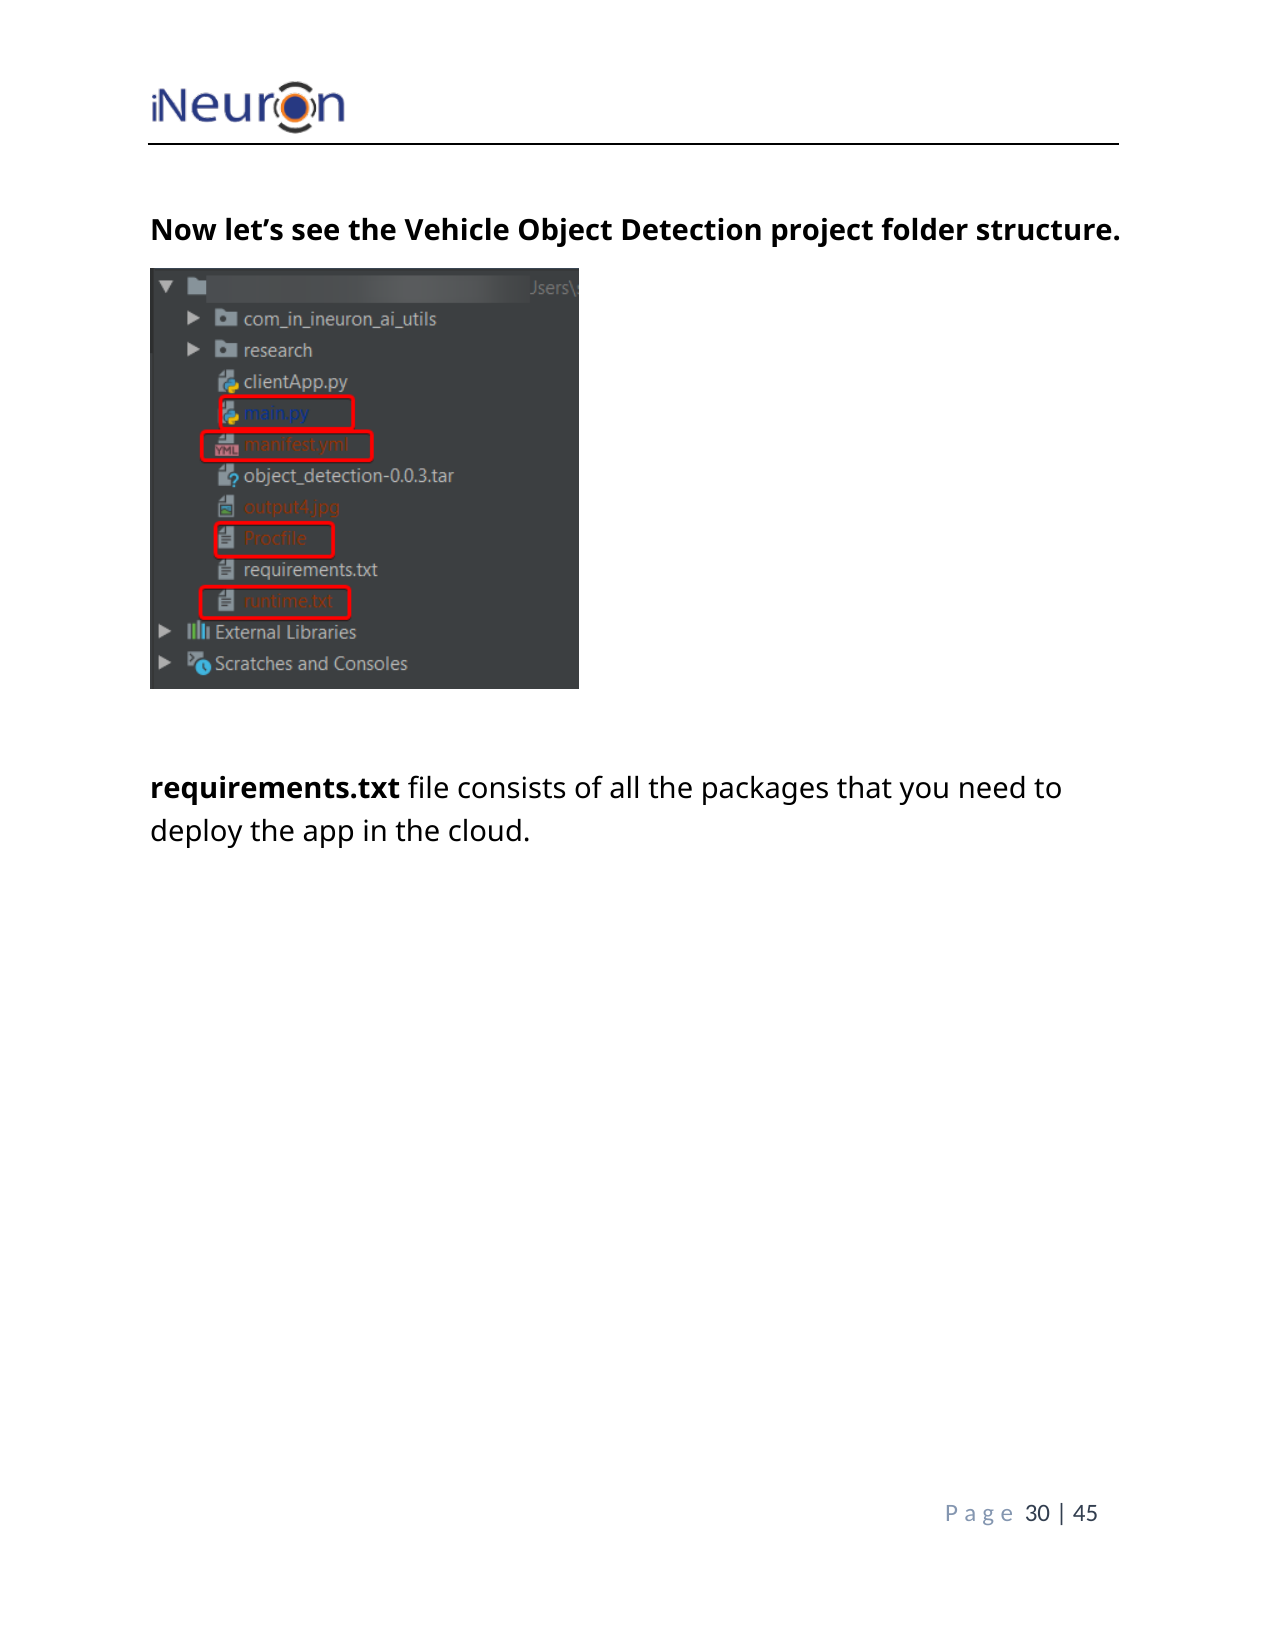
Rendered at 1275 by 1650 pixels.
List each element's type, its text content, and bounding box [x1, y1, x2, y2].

text requirements.txt file consists of all the packages that you need to deploy the app in the cloud. [150, 767, 1125, 850]
picture [150, 268, 579, 689]
picture [150, 75, 348, 135]
text Now let’s see the Vehicle Object Detection project folder structure. [150, 209, 1125, 249]
